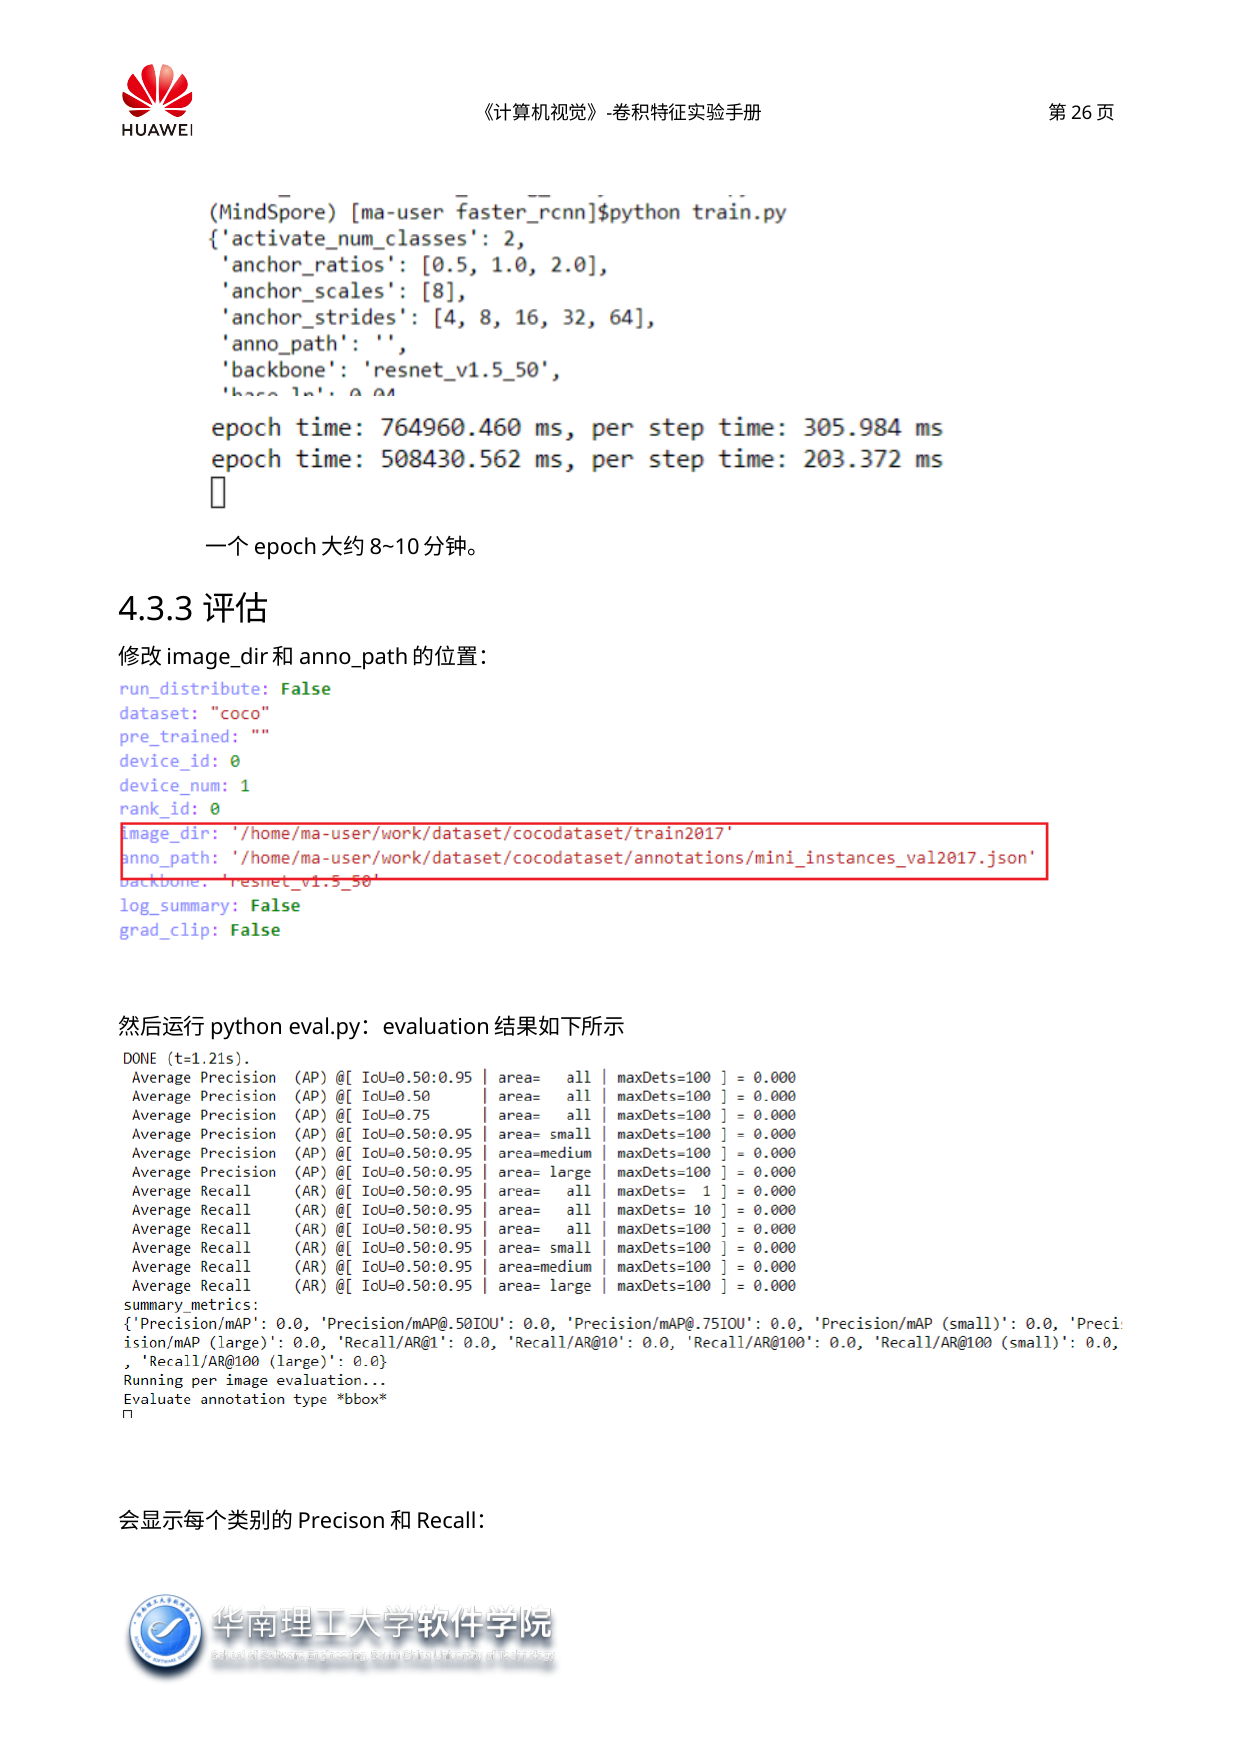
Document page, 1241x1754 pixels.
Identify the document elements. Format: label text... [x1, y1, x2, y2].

picture [118, 1048, 1123, 1418]
text 一个epoch大约8~10分钟。 [118, 529, 1122, 561]
subtitle 评估 [118, 582, 1122, 630]
picture [205, 403, 959, 521]
picture [118, 678, 1123, 963]
text 会显示每个类别的Precison和Recall： [118, 1503, 1122, 1534]
text 修改image_dir和anno_path的位置： [118, 639, 1122, 671]
picture [205, 195, 848, 396]
picture [122, 64, 193, 136]
text 然后运行python eval.py：evaluation结果如下所示 [118, 1009, 1122, 1040]
picture [127, 1594, 557, 1672]
